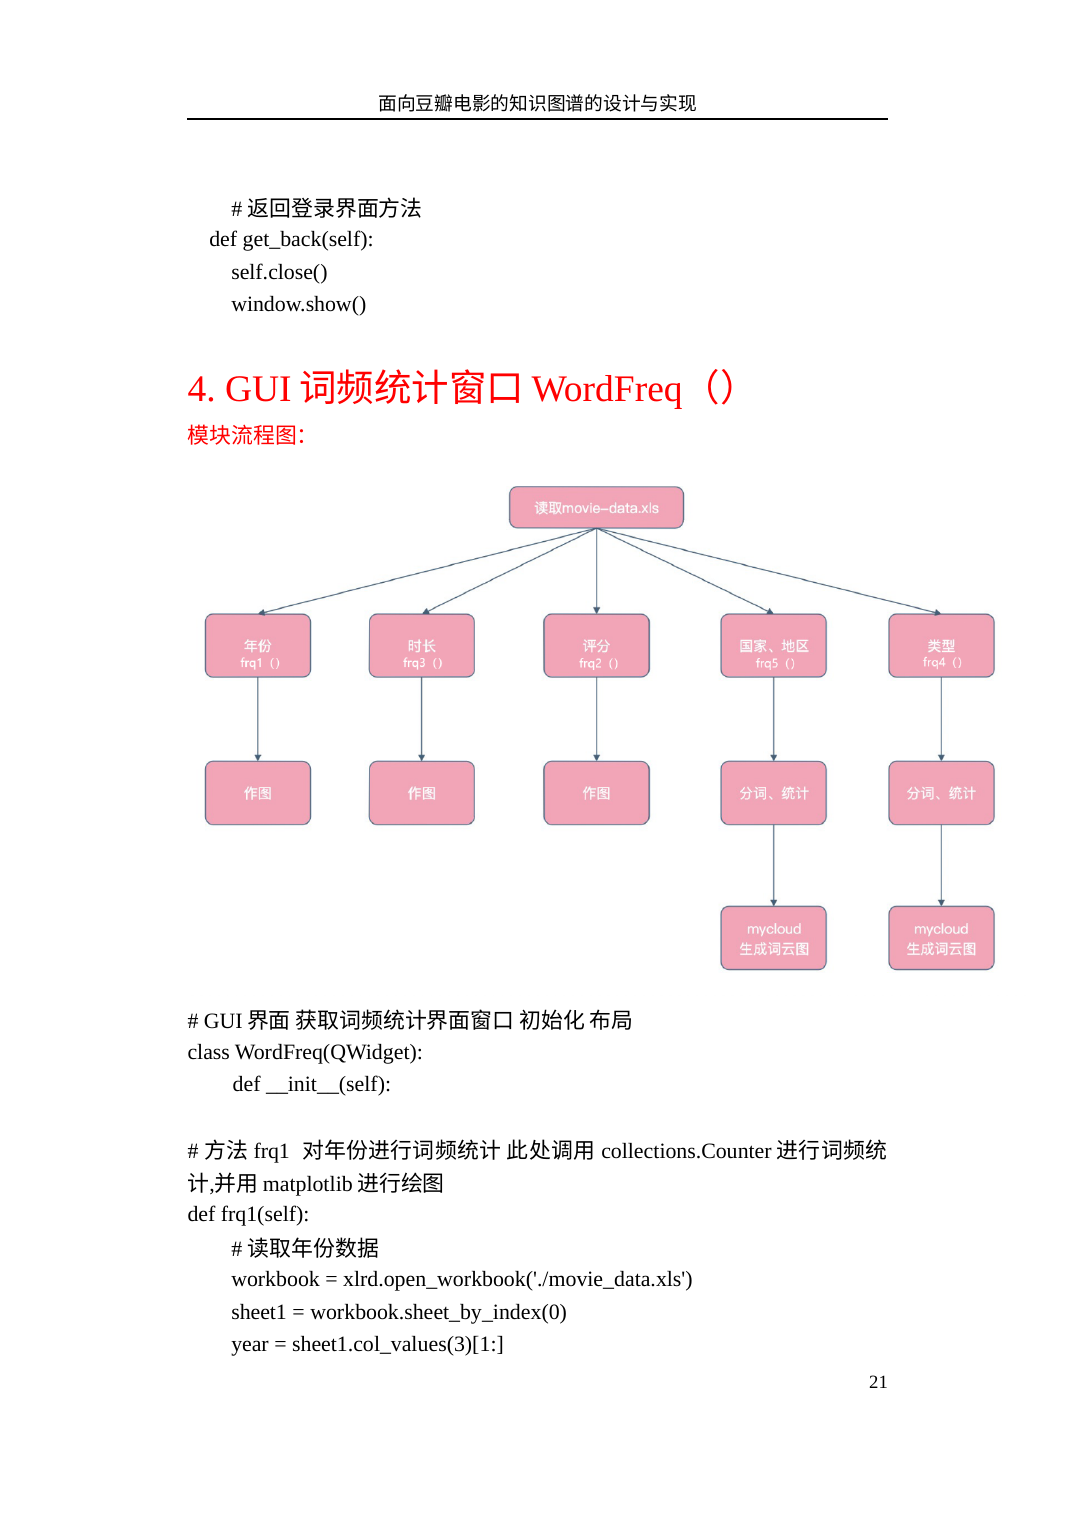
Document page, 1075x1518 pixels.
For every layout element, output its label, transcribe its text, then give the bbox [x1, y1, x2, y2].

text 4. GUI词频统计窗口WordFreq（） [187, 353, 888, 418]
text # 读取年份数据 [187, 1230, 888, 1263]
text def get_back(self): [187, 223, 888, 255]
text class WordFreq(QWidget): [187, 1035, 888, 1068]
text 模块流程图： [187, 418, 888, 450]
text # 方法frq1 对年份进行词频统计 此处调用collections.Counter进行词频统计,并用matplotlib进行绘图 [187, 1133, 888, 1198]
text self.close() [187, 255, 888, 288]
text # 返回登录界面方法 [187, 190, 888, 223]
text year = sheet1.col_values(3)[1:] [187, 1328, 888, 1360]
text workbook = xlrd.open_workbook('./movie_data.xls') [187, 1263, 888, 1295]
text sheet1 = workbook.sheet_by_index(0) [187, 1295, 888, 1328]
text def __init__(self): [187, 1068, 888, 1100]
text # GUI界面 获取词频统计界面窗口 初始化 布局 [187, 1003, 888, 1035]
text def frq1(self): [187, 1198, 888, 1230]
picture [187, 450, 1036, 996]
text window.show() [187, 288, 888, 320]
